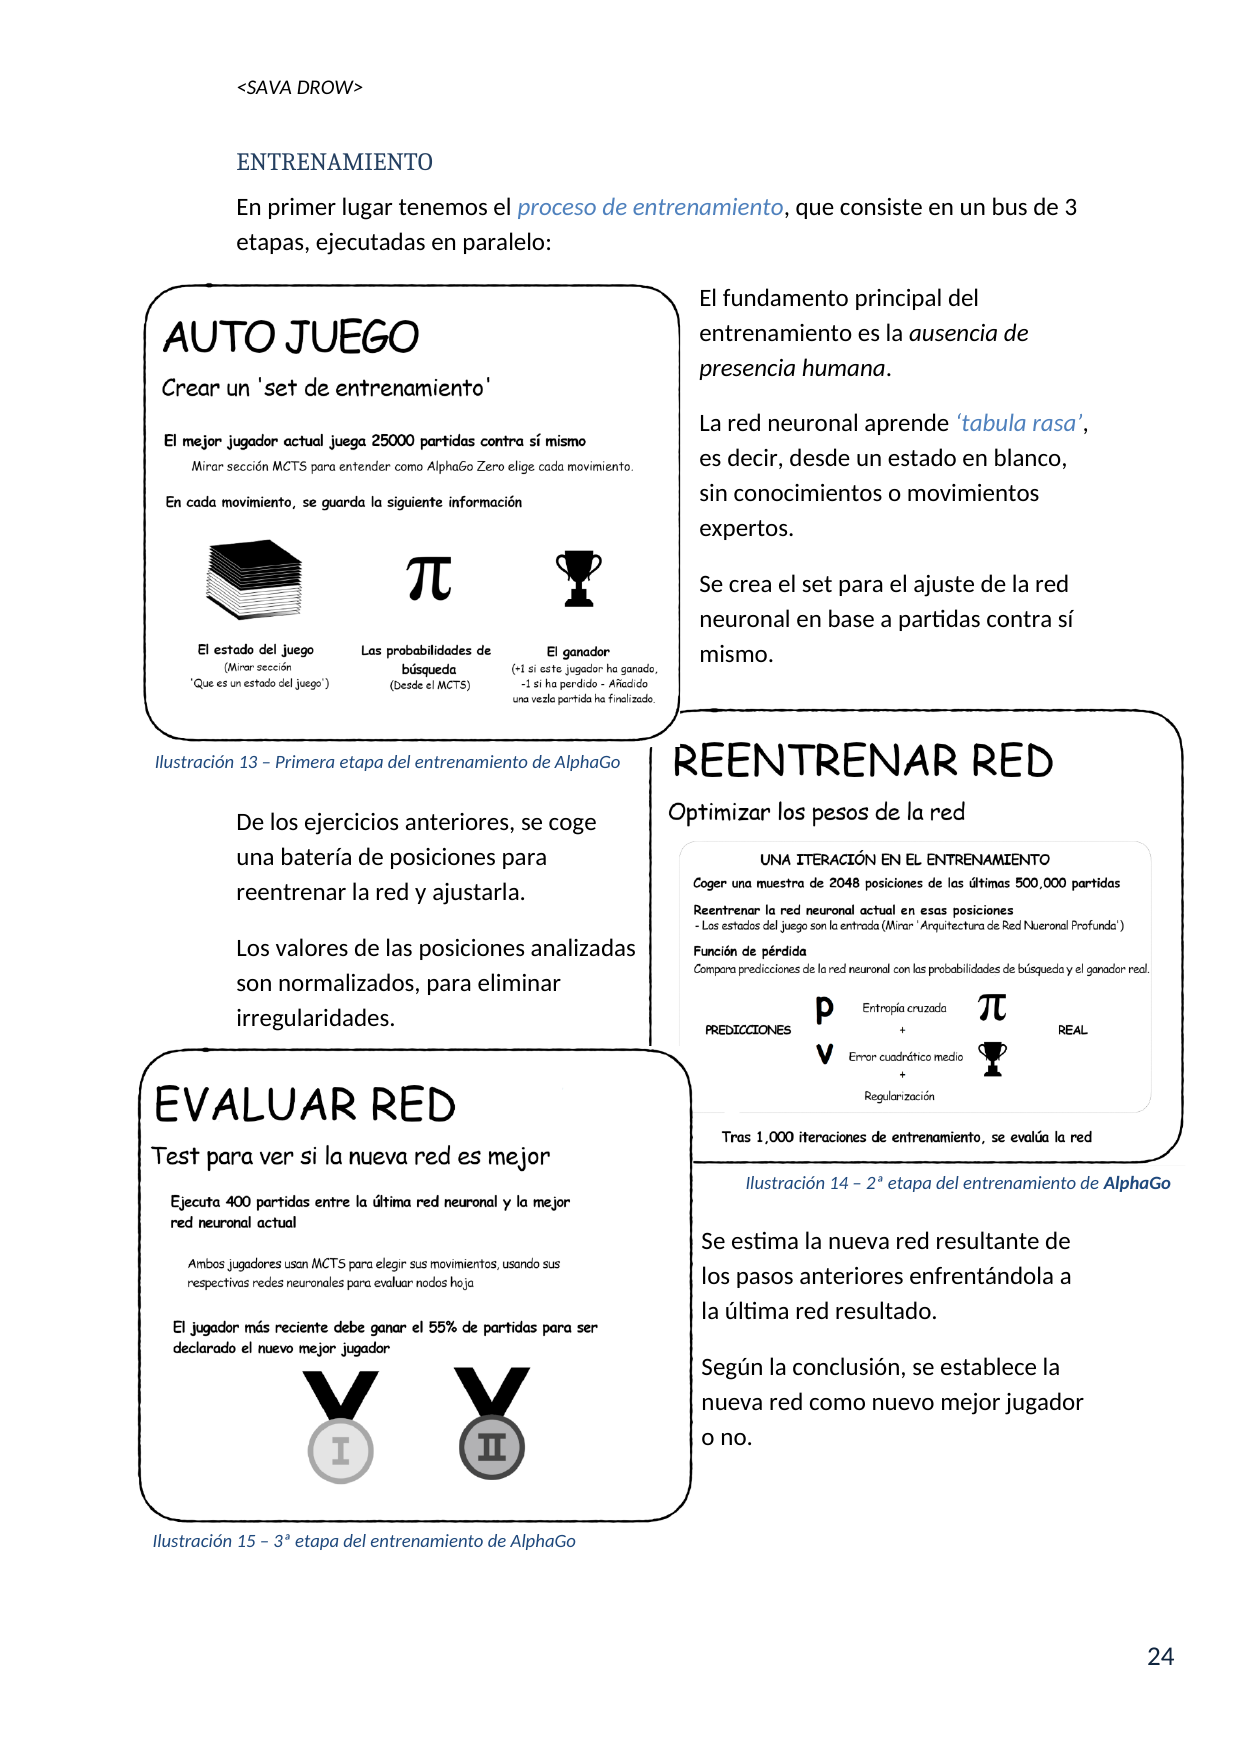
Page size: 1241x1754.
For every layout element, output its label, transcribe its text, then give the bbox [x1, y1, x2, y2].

text De los ejercicios anteriores, se coge una batería de posiciones para reentrenar la red y ajustarla. [236, 806, 645, 906]
subtitle ENTRENAMIENTO [236, 148, 1092, 176]
picture [137, 282, 1186, 1523]
text Se estima la nueva red resultante de los pasos anteriores enfrentándola a la última red resultado. [694, 1225, 1092, 1326]
text Según la conclusión, se establece la nueva red como nuevo mejor jugador o no. [694, 1351, 1092, 1451]
text Se crea el set para el ajuste de la red neuronal en base a partidas contra sí mismo. [681, 568, 1092, 669]
text En primer lugar tenemos el proceso de entrenamiento, que consiste en un bus de 3 etapas, ejecutadas en paralelo: [236, 191, 1092, 256]
text El fundamento principal del entrenamiento es la ausencia de presencia humana. [681, 282, 1092, 382]
text La red neuronal aprende ‘tabula rasa’, es decir, desde un estado en blanco, sin conocimientos o movimientos expertos. [681, 407, 1092, 543]
text Los valores de las posiciones analizadas son normalizados, para eliminar irregularidades. [236, 932, 645, 1032]
